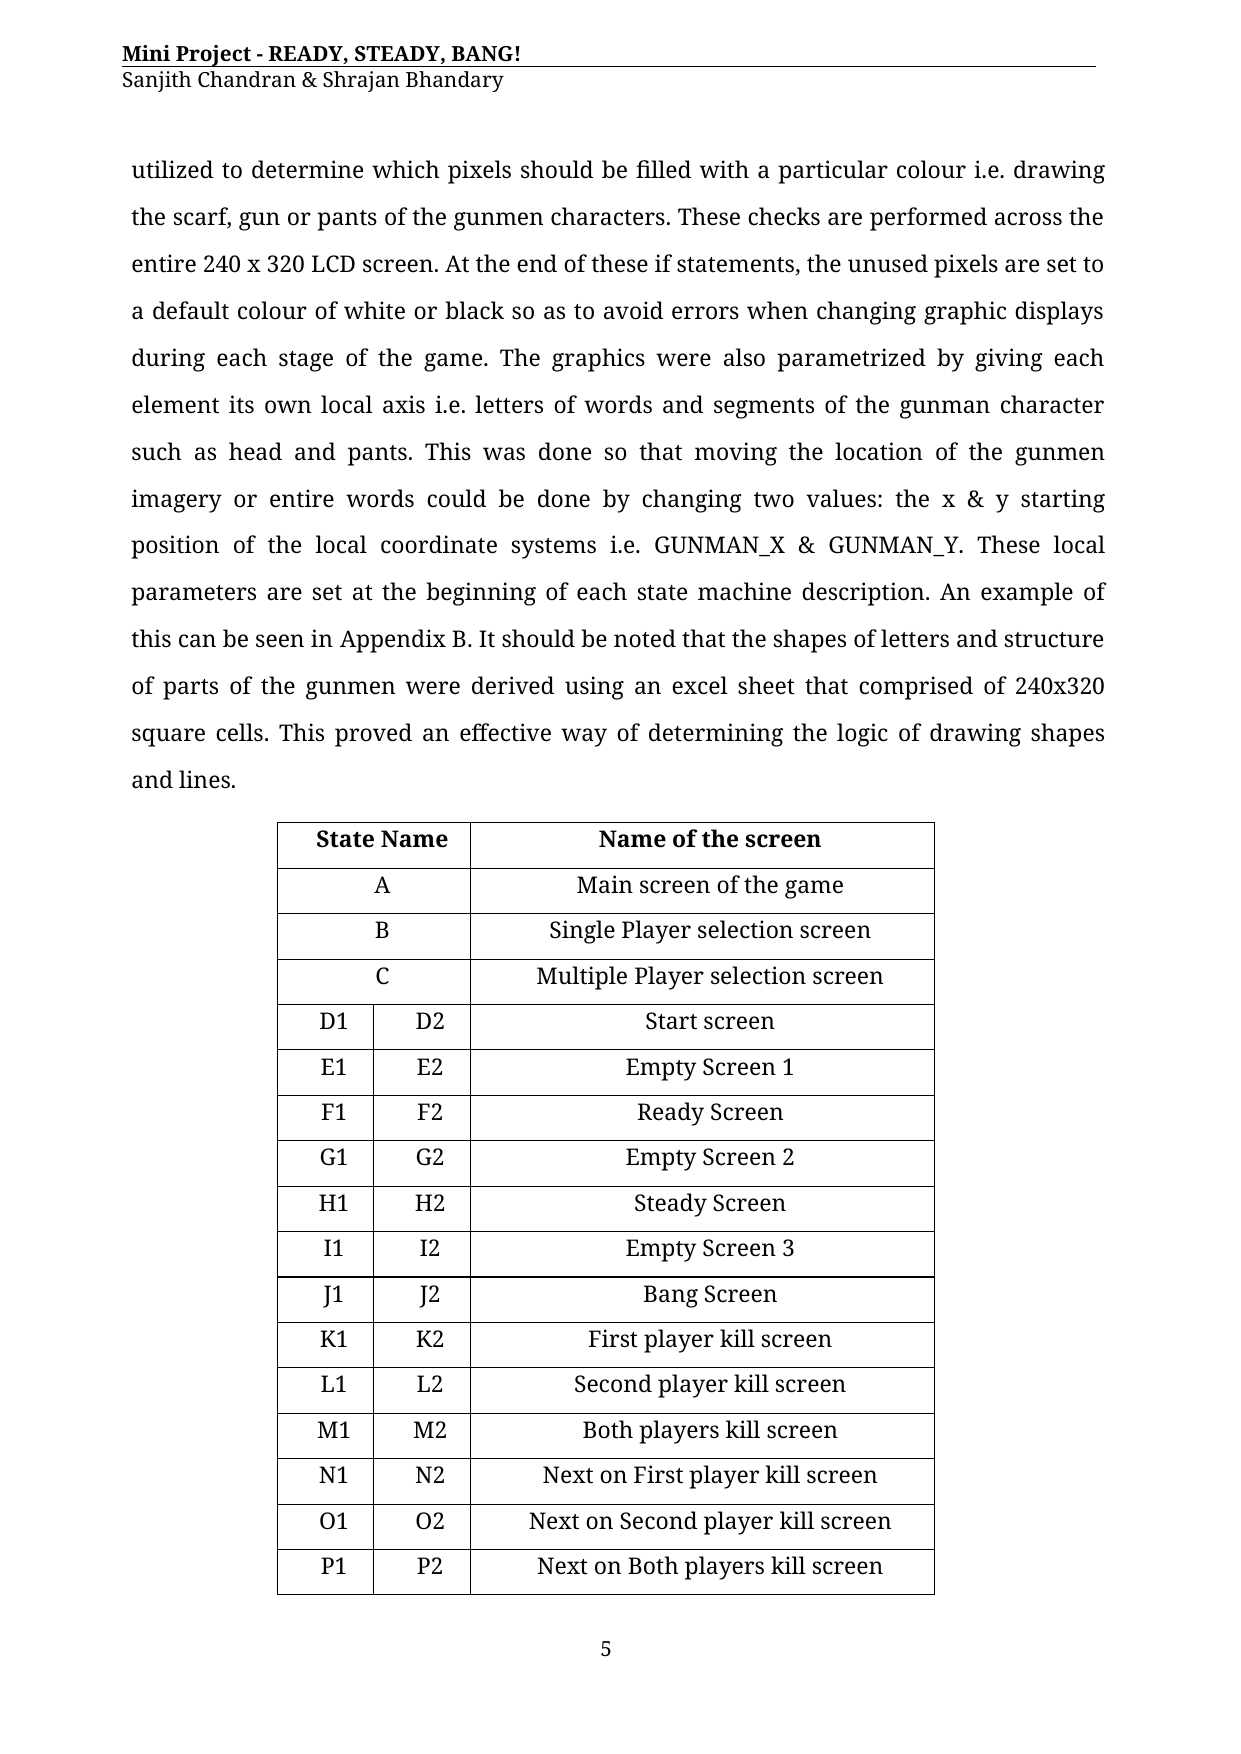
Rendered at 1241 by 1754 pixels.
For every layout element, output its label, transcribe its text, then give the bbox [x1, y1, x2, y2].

table_cell I1 [278, 1232, 373, 1276]
table_cell M2 [374, 1414, 470, 1458]
table_cell K2 [374, 1323, 470, 1367]
table_cell D1 [278, 1005, 373, 1049]
table_cell Empty Screen 2 [471, 1141, 934, 1186]
table_cell O1 [278, 1505, 373, 1549]
table_cell Single Player selection screen [471, 914, 934, 958]
table_cell P2 [374, 1550, 470, 1594]
table_cell O2 [374, 1505, 470, 1549]
table_cell Empty Screen 1 [471, 1050, 934, 1095]
table_cell L1 [278, 1368, 373, 1413]
table_cell M1 [278, 1414, 373, 1458]
table_cell Next on First player kill screen [471, 1459, 934, 1503]
table_header Name of the screen [471, 823, 934, 868]
table_cell I2 [374, 1232, 470, 1276]
table_cell L2 [374, 1368, 470, 1413]
table_cell G2 [374, 1141, 470, 1186]
table_cell Steady Screen [471, 1187, 934, 1231]
table_cell Ready Screen [471, 1096, 934, 1140]
table_cell H2 [374, 1187, 470, 1231]
table_cell H1 [278, 1187, 373, 1231]
table_cell E1 [278, 1050, 373, 1095]
table_cell C [278, 960, 470, 1004]
table_cell Both players kill screen [471, 1414, 934, 1458]
table_cell N2 [374, 1459, 470, 1503]
table_cell Bang Screen [471, 1278, 934, 1322]
table_cell E2 [374, 1050, 470, 1095]
table_cell F2 [374, 1096, 470, 1140]
table_cell P1 [278, 1550, 373, 1594]
table_header State Name [278, 823, 470, 868]
table_cell J2 [374, 1278, 470, 1322]
table_cell K1 [278, 1323, 373, 1367]
table_cell F1 [278, 1096, 373, 1140]
table_cell Second player kill screen [471, 1368, 934, 1413]
table_cell Next on Both players kill screen [471, 1550, 934, 1594]
table_cell Empty Screen 3 [471, 1232, 934, 1276]
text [131, 154, 1106, 795]
table_cell First player kill screen [471, 1323, 934, 1367]
table_cell N1 [278, 1459, 373, 1503]
table_cell Main screen of the game [471, 869, 934, 913]
table_cell A [278, 869, 470, 913]
table_cell Start screen [471, 1005, 934, 1049]
table_cell D2 [374, 1005, 470, 1049]
table_cell B [278, 914, 470, 958]
table_cell J1 [278, 1278, 373, 1322]
table_cell Multiple Player selection screen [471, 960, 934, 1004]
table_cell Next on Second player kill screen [471, 1505, 934, 1549]
table_cell G1 [278, 1141, 373, 1186]
